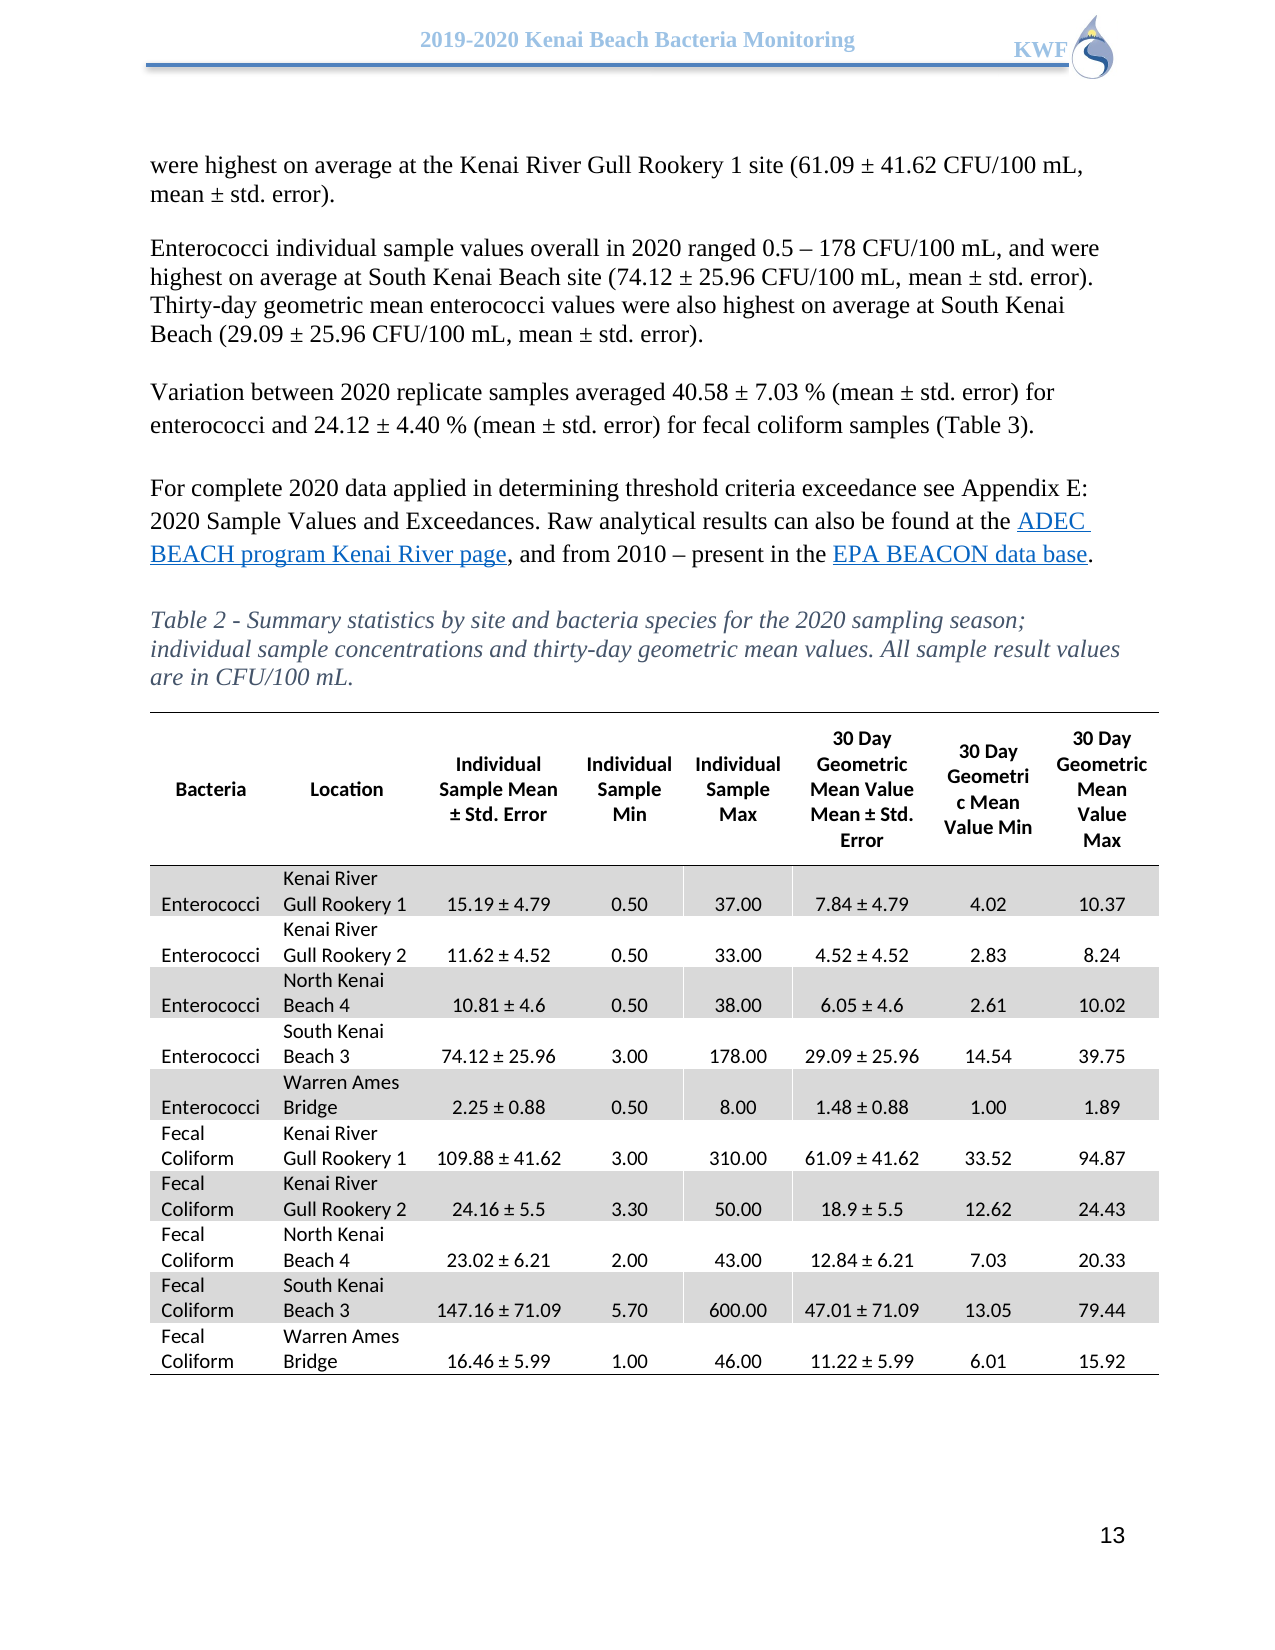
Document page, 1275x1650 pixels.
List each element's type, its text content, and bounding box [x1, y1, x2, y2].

table_cell Fecal Coliform [150, 1272, 272, 1323]
table_cell Kenai River Gull Rookery 1 [272, 1120, 422, 1171]
table_cell 4.52 ± 4.52 [793, 916, 931, 967]
text For complete 2020 data applied in determining threshold criteria exceedance see Appendix E: 2020 Sample Values and Exceedances. Raw analytical results can also be found at the ADEC BEACH program Kenai River page, and from 2010 – present in the EPA BEACON data base. [150, 473, 1125, 568]
table_cell 2.61 [931, 967, 1045, 1018]
table_cell 61.09 ± 41.62 [793, 1120, 931, 1171]
table_cell Warren Ames Bridge [272, 1069, 422, 1120]
table_cell 43.00 [684, 1221, 792, 1272]
table_cell 0.50 [575, 916, 683, 967]
table_cell Enterococci [150, 967, 272, 1018]
table_cell 12.62 [931, 1171, 1045, 1221]
table_cell 11.62 ± 4.52 [422, 916, 575, 967]
table_header 30 Day Geometric Mean Value Max [1045, 713, 1159, 864]
table_cell 18.9 ± 5.5 [793, 1171, 931, 1221]
table_cell 0.50 [575, 866, 683, 916]
table_cell Kenai River Gull Rookery 2 [272, 1171, 422, 1221]
table_cell 33.52 [931, 1120, 1045, 1171]
table_cell 6.05 ± 4.6 [793, 967, 931, 1018]
table_cell 2.00 [575, 1221, 683, 1272]
table_cell 310.00 [684, 1120, 792, 1171]
text Enterococci individual sample values overall in 2020 ranged 0.5 – 178 CFU/100 mL, and were highest on average at South Kenai Beach site (74.12 ± 25.96 CFU/100 mL, mean ± std. error). Thirty-day geometric mean enterococci values were also highest on average at South Kenai Beach (29.09 ± 25.96 CFU/100 mL, mean ± std. error). [150, 233, 1125, 348]
table_cell 1.00 [575, 1323, 683, 1374]
table_cell 23.02 ± 6.21 [422, 1221, 575, 1272]
table_cell 8.00 [684, 1069, 792, 1120]
picture [1069, 13, 1118, 79]
table_cell 39.75 [1045, 1018, 1159, 1069]
table_cell Fecal Coliform [150, 1323, 272, 1374]
table_header Location [272, 713, 422, 864]
table_cell North Kenai Beach 4 [272, 1221, 422, 1272]
table_cell 147.16 ± 71.09 [422, 1272, 575, 1323]
table_cell 2.83 [931, 916, 1045, 967]
table_cell 2.25 ± 0.88 [422, 1069, 575, 1120]
table_cell Kenai River Gull Rookery 2 [272, 916, 422, 967]
table_cell 1.00 [931, 1069, 1045, 1120]
table_cell 8.24 [1045, 916, 1159, 967]
table_cell 1.48 ± 0.88 [793, 1069, 931, 1120]
table_header Individual Sample Mean ± Std. Error [422, 713, 575, 864]
table_cell 5.70 [575, 1272, 683, 1323]
table_cell 0.50 [575, 967, 683, 1018]
table_cell Enterococci [150, 1069, 272, 1120]
table_cell Enterococci [150, 916, 272, 967]
text Table 2 - Summary statistics by site and bacteria species for the 2020 sampling season; individual sample concentrations and thirty-day geometric mean values. All sample result values are in CFU/100 mL. [150, 605, 1125, 691]
table_cell Warren Ames Bridge [272, 1323, 422, 1374]
table_cell 1.89 [1045, 1069, 1159, 1120]
table_cell 33.00 [684, 916, 792, 967]
table_cell 10.02 [1045, 967, 1159, 1018]
table_cell 7.03 [931, 1221, 1045, 1272]
table_cell North Kenai Beach 4 [272, 967, 422, 1018]
table_cell 74.12 ± 25.96 [422, 1018, 575, 1069]
table_cell Enterococci [150, 1018, 272, 1069]
table_cell 79.44 [1045, 1272, 1159, 1323]
table_cell Kenai River Gull Rookery 1 [272, 866, 422, 916]
table_header 30 Day Geometric Mean Value Mean ± Std. Error [793, 713, 931, 864]
table_cell 3.30 [575, 1171, 683, 1221]
table_cell South Kenai Beach 3 [272, 1272, 422, 1323]
table_cell 46.00 [684, 1323, 792, 1374]
table_cell 178.00 [684, 1018, 792, 1069]
table_cell 94.87 [1045, 1120, 1159, 1171]
table_cell 50.00 [684, 1171, 792, 1221]
table_cell 37.00 [684, 866, 792, 916]
table_cell 10.37 [1045, 866, 1159, 916]
table_cell 12.84 ± 6.21 [793, 1221, 931, 1272]
table_cell 3.00 [575, 1018, 683, 1069]
table_cell 20.33 [1045, 1221, 1159, 1272]
text Variation between 2020 replicate samples averaged 40.58 ± 7.03 % (mean ± std. error) for enterococci and 24.12 ± 4.40 % (mean ± std. error) for fecal coliform samples (Table 3). [150, 377, 1125, 438]
table_cell 14.54 [931, 1018, 1045, 1069]
table_header Individual Sample Min [575, 713, 683, 864]
table_cell 600.00 [684, 1272, 792, 1323]
table_cell 3.00 [575, 1120, 683, 1171]
table_cell 47.01 ± 71.09 [793, 1272, 931, 1323]
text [150, 150, 1125, 207]
table_cell 16.46 ± 5.99 [422, 1323, 575, 1374]
table_cell 4.02 [931, 866, 1045, 916]
table_cell 10.81 ± 4.6 [422, 967, 575, 1018]
table_cell 15.92 [1045, 1323, 1159, 1374]
table_cell 109.88 ± 41.62 [422, 1120, 575, 1171]
table_header Individual Sample Max [684, 713, 792, 864]
table_cell South Kenai Beach 3 [272, 1018, 422, 1069]
table_header 30 Day Geometric Mean Value Min [931, 713, 1045, 864]
table_cell 15.19 ± 4.79 [422, 866, 575, 916]
table_cell 7.84 ± 4.79 [793, 866, 931, 916]
table_cell Enterococci [150, 866, 272, 916]
table_cell 0.50 [575, 1069, 683, 1120]
table_cell 38.00 [684, 967, 792, 1018]
table_cell 6.01 [931, 1323, 1045, 1374]
table_cell 24.43 [1045, 1171, 1159, 1221]
table_cell 11.22 ± 5.99 [793, 1323, 931, 1374]
table_cell Fecal Coliform [150, 1221, 272, 1272]
table_cell 13.05 [931, 1272, 1045, 1323]
table_cell 24.16 ± 5.5 [422, 1171, 575, 1221]
table_cell Fecal Coliform [150, 1120, 272, 1171]
table_cell Fecal Coliform [150, 1171, 272, 1221]
table_cell 29.09 ± 25.96 [793, 1018, 931, 1069]
table_header Bacteria [150, 713, 272, 864]
